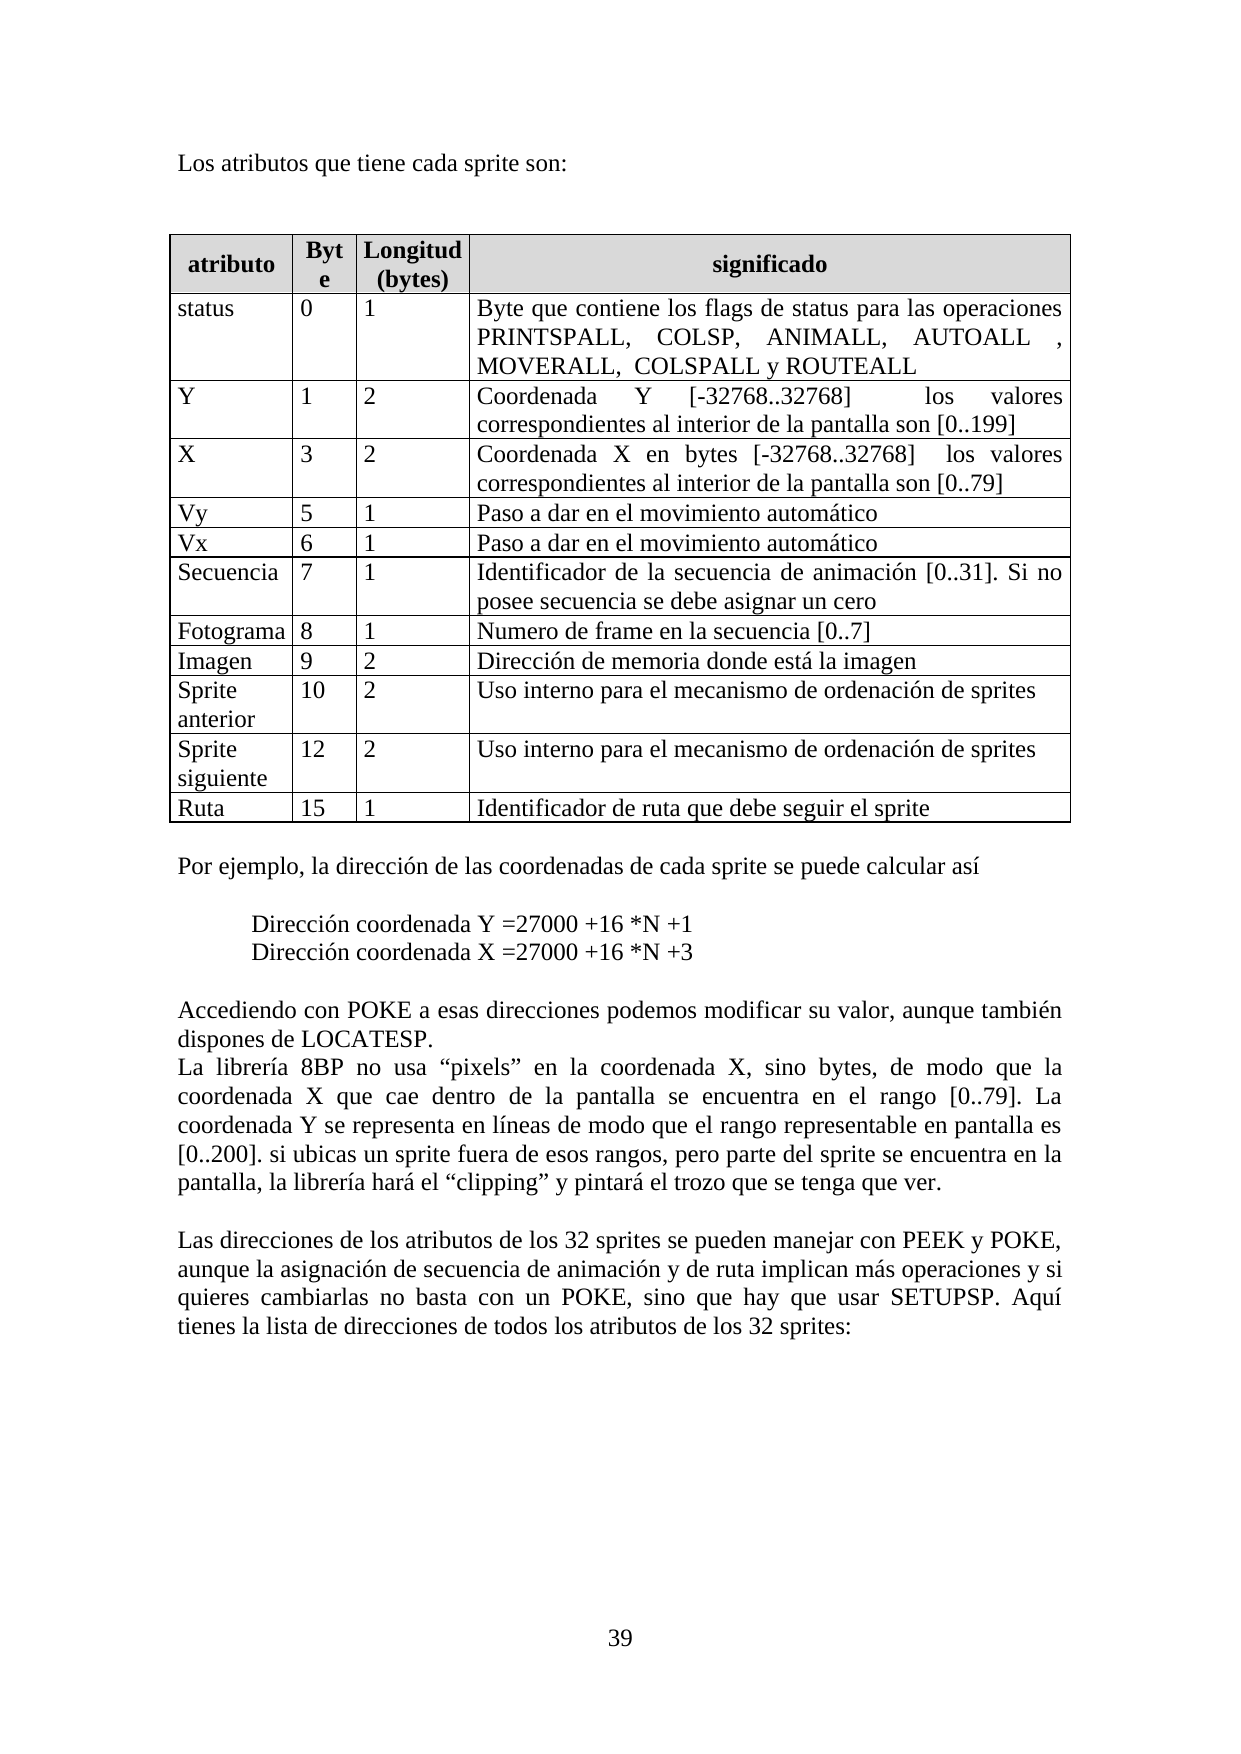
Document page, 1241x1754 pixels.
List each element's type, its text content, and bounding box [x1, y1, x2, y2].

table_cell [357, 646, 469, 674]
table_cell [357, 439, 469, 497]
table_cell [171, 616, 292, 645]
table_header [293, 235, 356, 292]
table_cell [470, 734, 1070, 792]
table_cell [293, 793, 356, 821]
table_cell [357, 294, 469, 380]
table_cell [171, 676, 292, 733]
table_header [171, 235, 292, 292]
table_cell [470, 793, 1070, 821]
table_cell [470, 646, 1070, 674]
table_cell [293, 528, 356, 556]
text Los atributos que tiene cada sprite son: [177, 148, 1063, 176]
text Dirección coordenada Y =27000 +16 *N +1 [177, 909, 1063, 937]
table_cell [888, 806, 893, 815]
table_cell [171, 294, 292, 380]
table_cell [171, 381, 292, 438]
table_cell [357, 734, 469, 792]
text La librería 8BP no usa “pixels” en la coordenada X, sino bytes, de modo que la coordenada X que cae dentro de la pantalla se encuentra en el rango [0..79]. La coordenada Y se representa en líneas de modo que el rango representable en pantalla es [0..200]. si ubicas un sprite fuera de esos rangos, pero parte del sprite se encuentra en la pantalla, la librería hará el “clipping” y pintará el trozo que se tenga que ver. [177, 1052, 1063, 1196]
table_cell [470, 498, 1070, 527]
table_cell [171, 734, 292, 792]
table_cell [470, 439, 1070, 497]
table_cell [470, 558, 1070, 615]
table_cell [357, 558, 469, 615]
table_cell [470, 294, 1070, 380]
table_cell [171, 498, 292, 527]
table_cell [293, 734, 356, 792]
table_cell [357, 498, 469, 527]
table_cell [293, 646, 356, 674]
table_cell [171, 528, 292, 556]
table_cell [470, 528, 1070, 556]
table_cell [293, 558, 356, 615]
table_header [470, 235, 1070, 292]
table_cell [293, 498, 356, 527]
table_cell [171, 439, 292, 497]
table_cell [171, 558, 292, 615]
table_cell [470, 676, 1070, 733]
text Por ejemplo, la dirección de las coordenadas de cada sprite se puede calcular así [177, 851, 1063, 880]
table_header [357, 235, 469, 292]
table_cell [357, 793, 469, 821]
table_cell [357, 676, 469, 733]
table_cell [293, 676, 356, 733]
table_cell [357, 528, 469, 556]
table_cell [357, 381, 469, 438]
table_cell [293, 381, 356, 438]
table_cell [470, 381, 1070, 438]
text Dirección coordenada X =27000 +16 *N +3 [177, 937, 1063, 966]
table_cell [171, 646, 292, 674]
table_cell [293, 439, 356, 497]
text Las direcciones de los atributos de los 32 sprites se pueden manejar con PEEK y POKE, aunque la asignación de secuencia de animación y de ruta implican más operaciones y si quieres cambiarlas no basta con un POKE, sino que hay que usar SETUPSP. Aquí tienes la lista de direcciones de todos los atributos de los 32 sprites: [177, 1225, 1063, 1340]
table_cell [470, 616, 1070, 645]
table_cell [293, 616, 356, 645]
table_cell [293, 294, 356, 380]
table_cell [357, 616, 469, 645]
text Accediendo con POKE a esas direcciones podemos modificar su valor, aunque también dispones de LOCATESP. [177, 995, 1063, 1052]
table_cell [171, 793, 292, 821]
